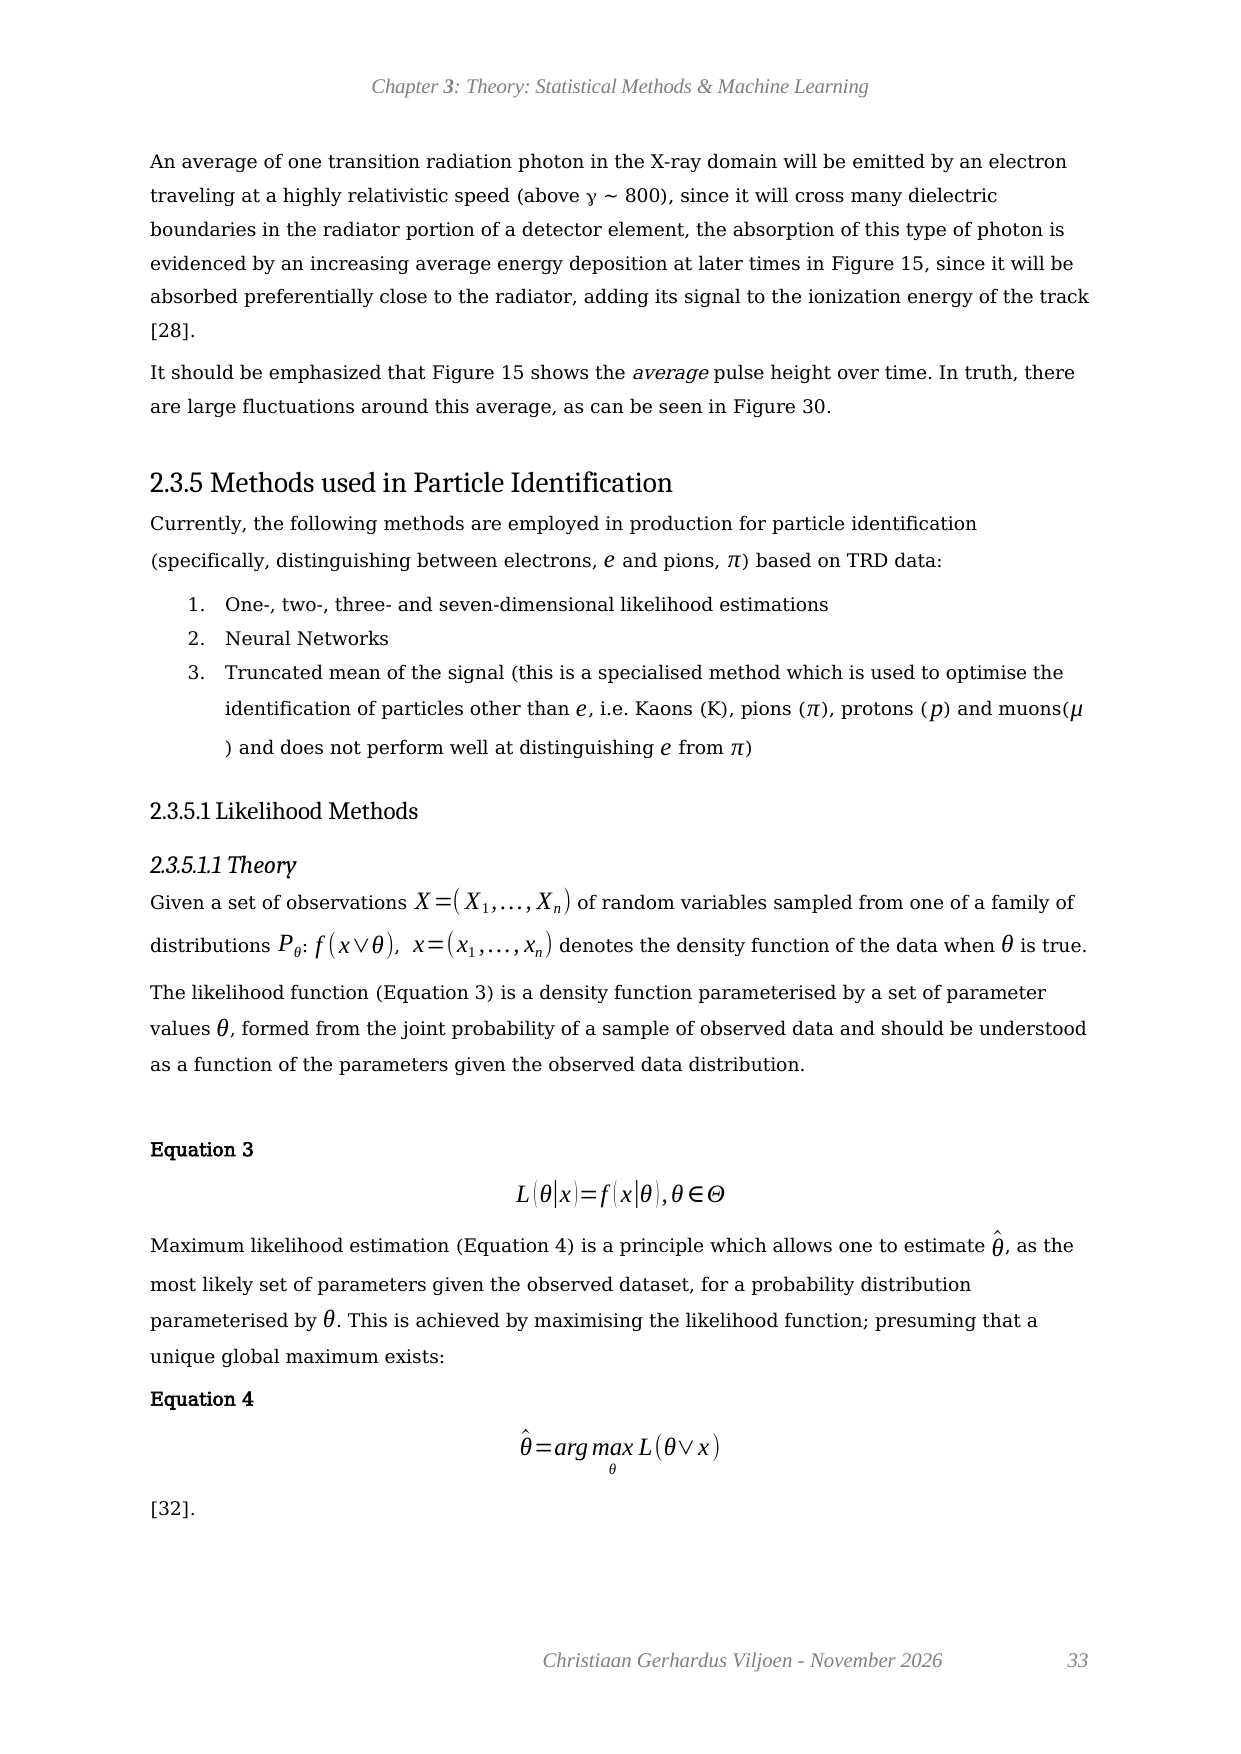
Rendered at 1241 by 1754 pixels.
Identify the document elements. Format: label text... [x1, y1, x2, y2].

list Truncated mean of the signal (this is a specialised method which is used to optimise the identification of particles other than , i.e. Kaons (K), pions (), protons () and muons() and does not perform well at distinguishing from ) [187, 661, 1090, 761]
subtitle Likelihood Methods [150, 797, 1090, 826]
text Equation 3 [150, 1137, 1090, 1160]
subtitle Theory [150, 851, 1090, 879]
text An average of one transition radiation photon in the X-ray domain will be emitted by an electron traveling at a highly relativistic speed (above ~ 800), since it will cross many dielectric boundaries in the radiator portion of a detector element, the absorption of this type of photon is evidenced by an increasing average energy deposition at later times in Figure 10, since it will be absorbed preferentially close to the radiator, adding its signal to the ionization energy of the track . [150, 150, 1090, 341]
text The likelihood function (Equation 3) is a density function parameterised by a set of parameter values , formed from the joint probability of a sample of observed data and should be understood as a function of the parameters given the observed data distribution. [150, 981, 1090, 1076]
text . [150, 1497, 1090, 1519]
text Maximum likelihood estimation (Equation 4) is a principle which allows one to estimate , as the most likely set of parameters given the observed dataset, for a probability distribution parameterised by . This is achieved by maximising the likelihood function; presuming that a unique global maximum exists: [150, 1229, 1090, 1367]
subtitle Methods used in Particle Identification [150, 466, 1090, 499]
text Given a set of observations of random variables sampled from one of a family of distributions : , denotes the density function of the data when is true. [150, 886, 1090, 961]
text Currently, the following methods are employed in production for particle identification (specifically, distinguishing between electrons, and pions, ) based on TRD data: [150, 512, 1090, 573]
list One-, two-, three- and seven-dimensional likelihood estimations [187, 593, 1090, 616]
list Neural Networks [187, 627, 1090, 649]
text Equation 4 [150, 1387, 1090, 1409]
